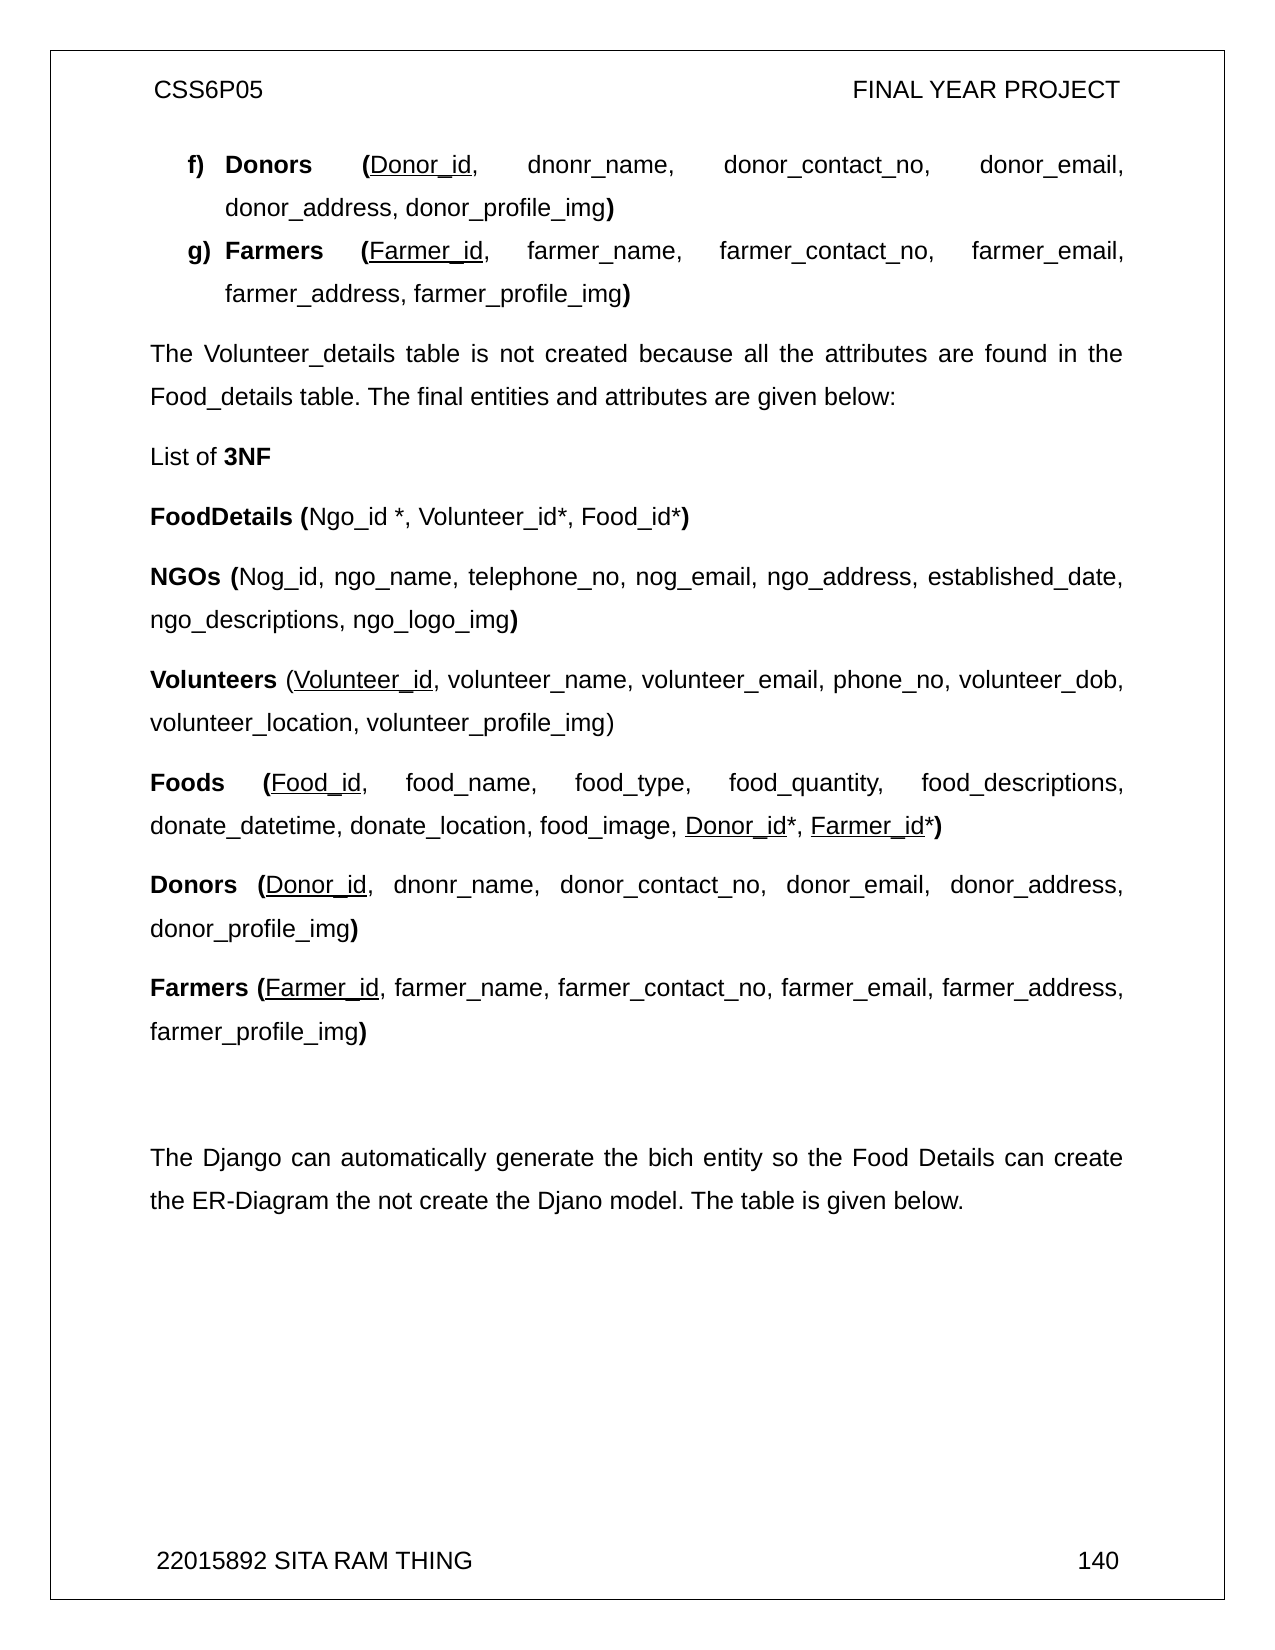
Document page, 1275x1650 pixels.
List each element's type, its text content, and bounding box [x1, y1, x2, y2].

text Foods (Food_id, food_name, food_type, food_quantity, food_descriptions, donate_datetime, donate_location, food_image, Donor_id*, Farmer_id*) [150, 767, 1125, 839]
list Farmers (Farmer_id, farmer_name, farmer_contact_no, farmer_email, farmer_address, farmer_profile_img) [187, 236, 1125, 308]
text Farmers (Farmer_id, farmer_name, farmer_contact_no, farmer_email, farmer_address, farmer_profile_img) [150, 973, 1125, 1045]
text Volunteers (Volunteer_id, volunteer_name, volunteer_email, phone_no, volunteer_dob, volunteer_location, volunteer_profile_img) [150, 664, 1125, 736]
text List of 3NF [150, 442, 1125, 471]
text The Django can automatically generate the bich entity so the Food Details can create the ER-Diagram the not create the Djano model. The table is given below. [150, 1143, 1125, 1215]
text FoodDetails (Ngo_id *, Volunteer_id*, Food_id*) [150, 502, 1125, 531]
text The Volunteer_details table is not created because all the attributes are found in the Food_details table. The final entities and attributes are given below: [150, 339, 1125, 411]
list Donors (Donor_id, dnonr_name, donor_contact_no, donor_email, donor_address, donor_profile_img) [187, 150, 1125, 222]
text NGOs (Nog_id, ngo_name, telephone_no, nog_email, ngo_address, established_date, ngo_descriptions, ngo_logo_img) [150, 562, 1125, 633]
text Donors (Donor_id, dnonr_name, donor_contact_no, donor_email, donor_address, donor_profile_img) [150, 870, 1125, 942]
